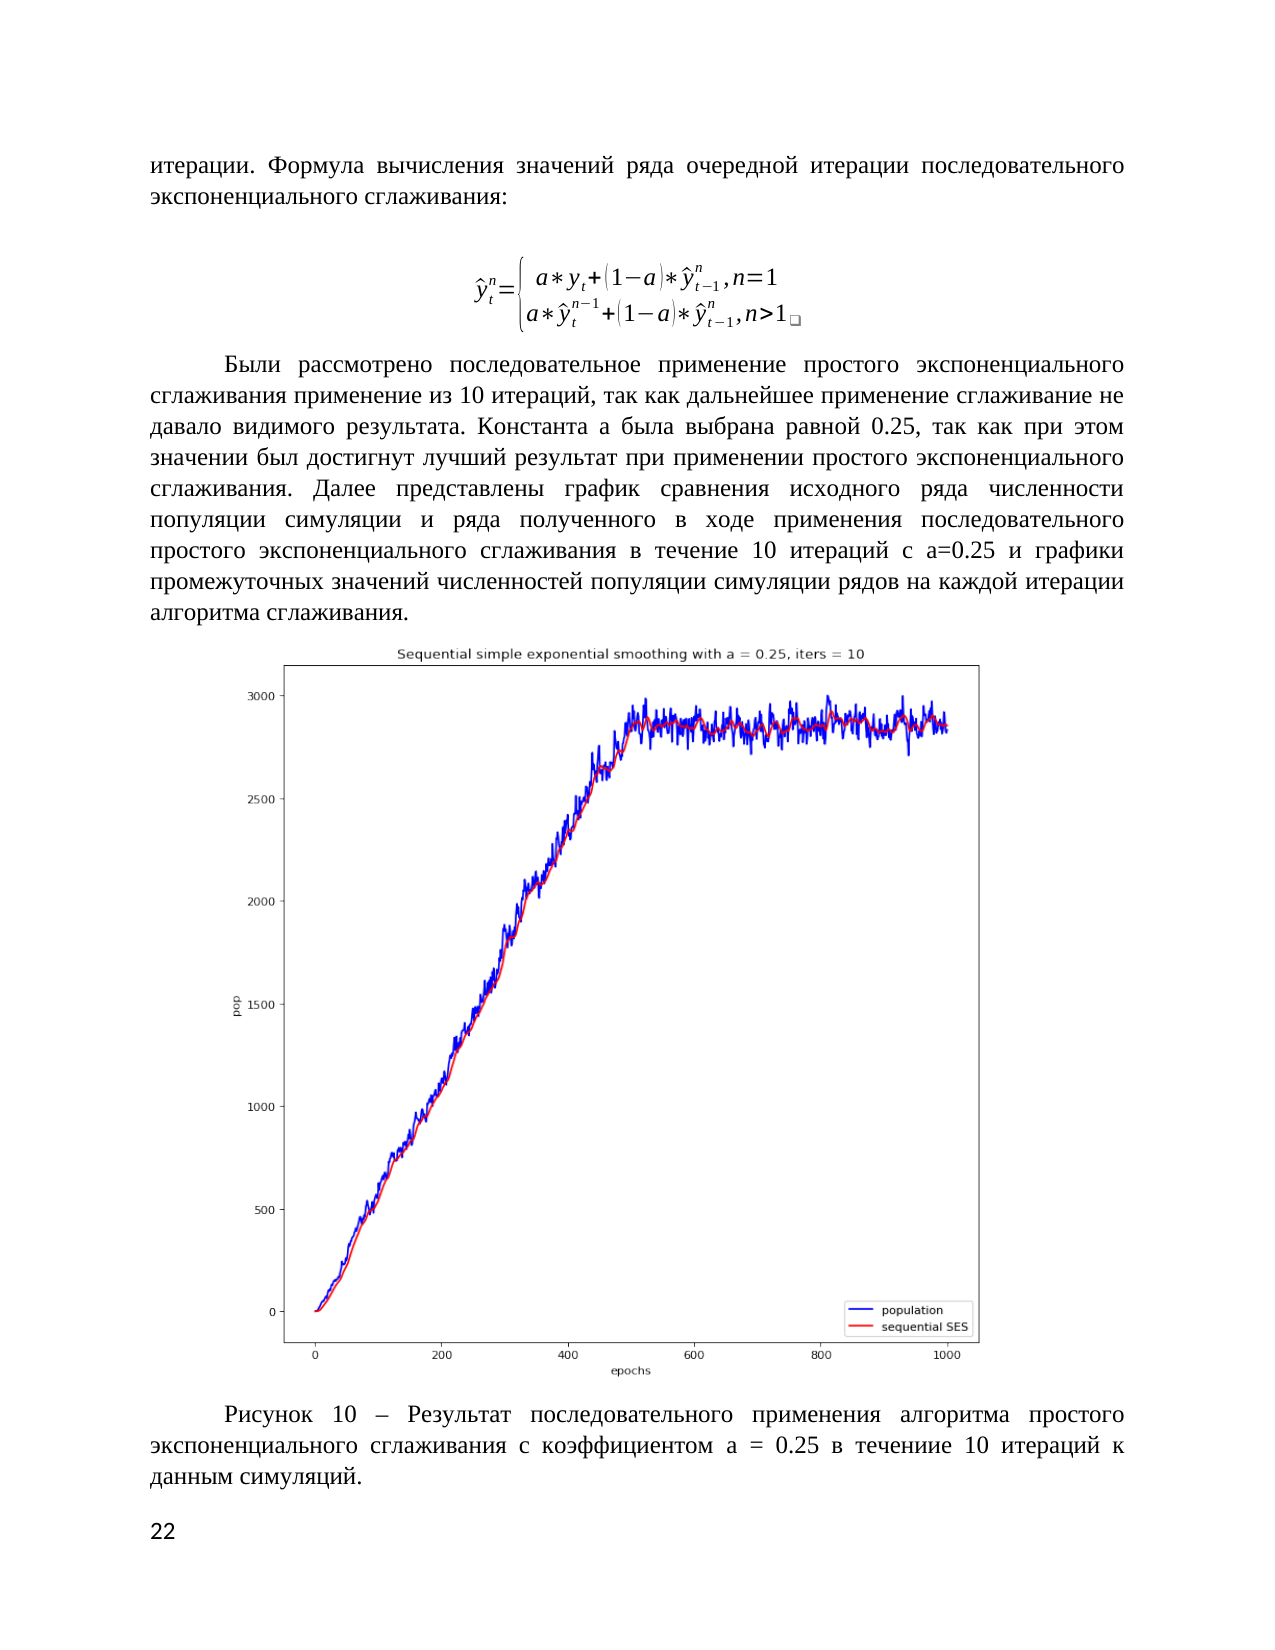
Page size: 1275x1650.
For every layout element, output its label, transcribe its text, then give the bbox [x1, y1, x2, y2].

text Были рассмотрено последовательное применение простого экспоненциального сглаживания применение из 10 итераций, так как дальнейшее применение сглаживание не давало видимого результата. Константа a была выбрана равной 0.25, так как при этом значении был достигнут лучший результат при применении простого экспоненциального сглаживания. Далее представлены график сравнения исходного ряда численности популяции симуляции и ряда полученного в ходе применения последовательного простого экспоненциального сглаживания в течение 10 итераций с a=0.25 и графики промежуточных значений численностей популяции симуляции рядов на каждой итерации алгоритма сглаживания. [150, 349, 1125, 626]
picture [223, 640, 987, 1384]
text Рисунок 10 – Результат последовательного применения алгоритма простого экспоненциального сглаживания с коэффициентом a = 0.25 в течениие 10 итераций к данным симуляций. [150, 1399, 1125, 1490]
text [150, 150, 1125, 210]
